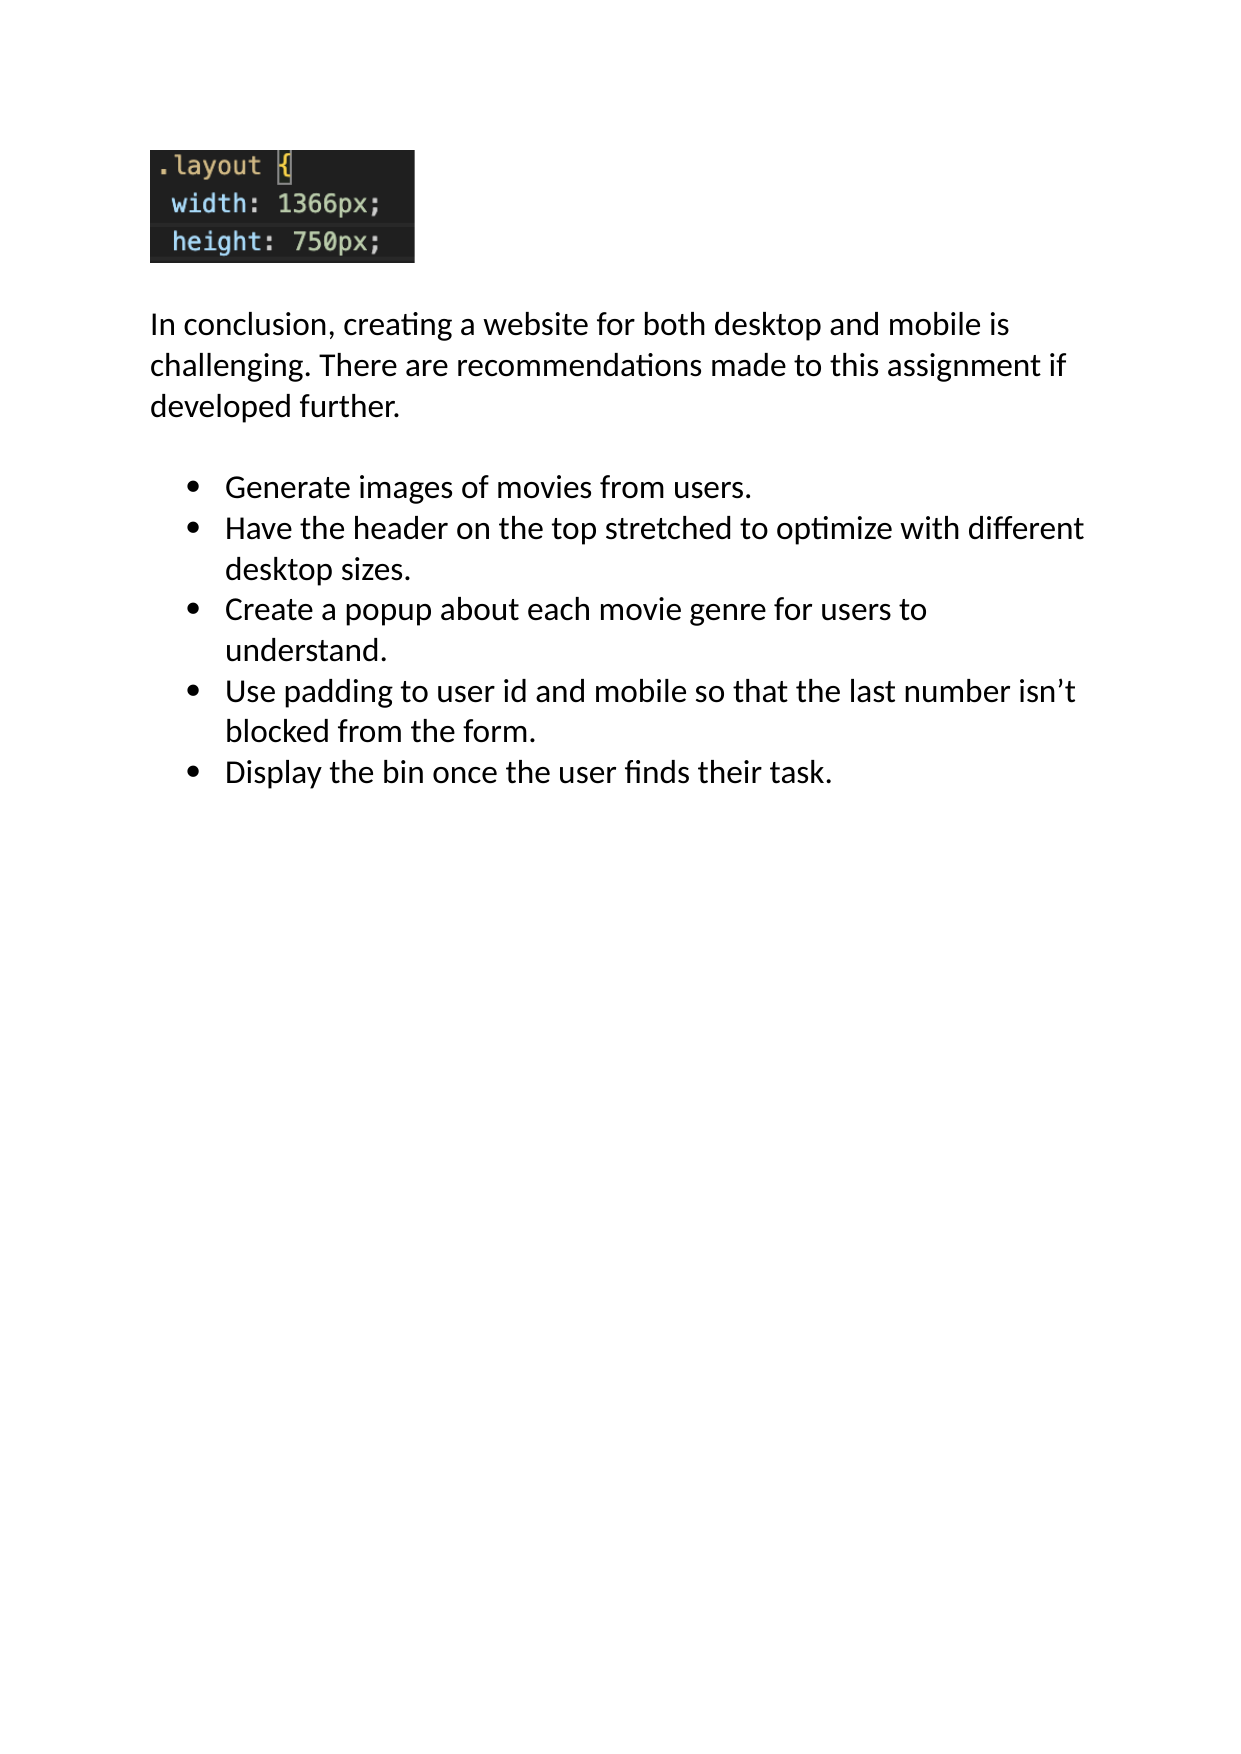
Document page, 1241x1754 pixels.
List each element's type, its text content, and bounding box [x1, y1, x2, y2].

list Generate images of movies from users. [187, 466, 1090, 507]
list Display the bin once the user finds their task. [187, 751, 1090, 792]
list Create a popup about each movie genre for users to understand. [187, 588, 1090, 670]
picture [150, 150, 415, 263]
text In conclusion, creating a website for both desktop and mobile is challenging. There are recommendations made to this assignment if developed further. [150, 303, 1090, 425]
list Have the header on the top stretched to optimize with different desktop sizes. [187, 507, 1090, 588]
list Use padding to user id and mobile so that the last number isn’t blocked from the form. [187, 670, 1090, 751]
